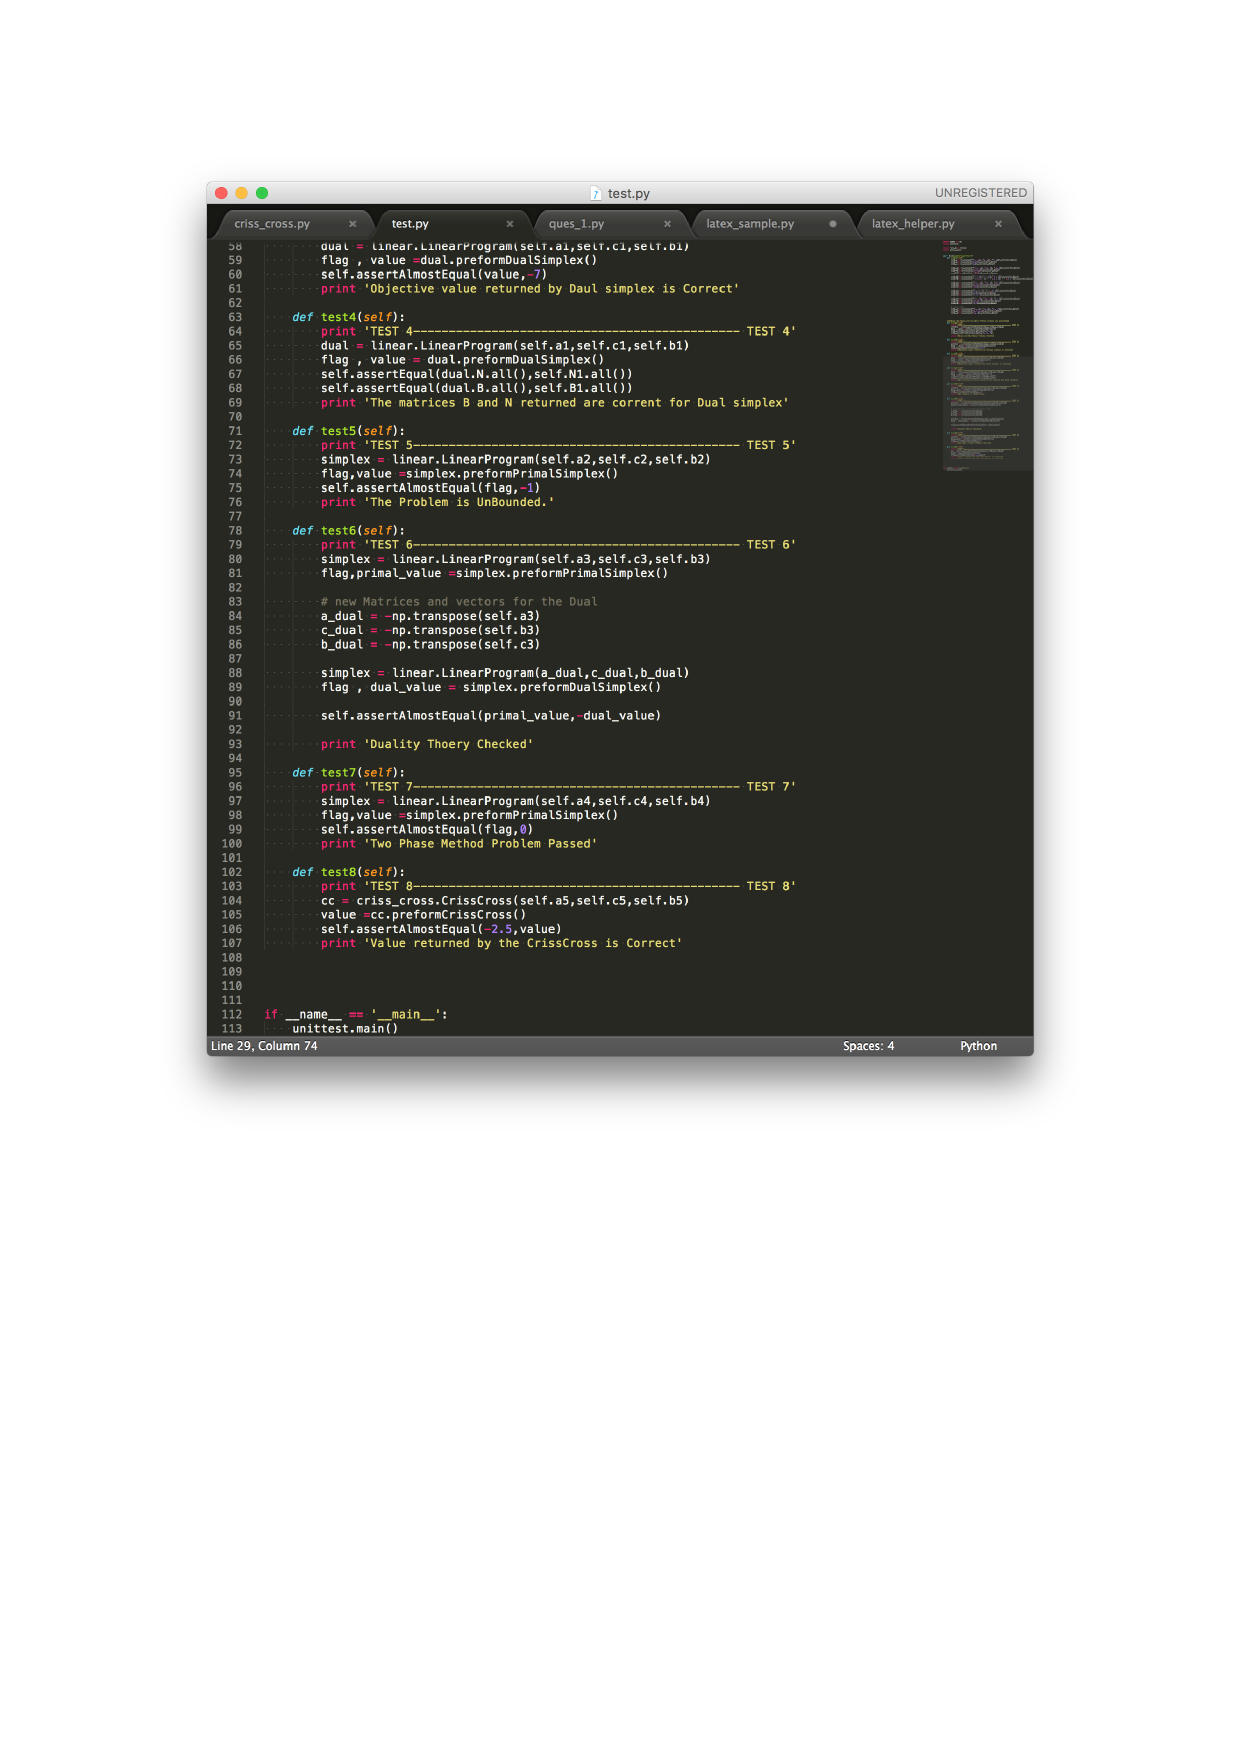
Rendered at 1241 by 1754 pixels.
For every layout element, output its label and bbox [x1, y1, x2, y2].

picture [150, 150, 1090, 1137]
